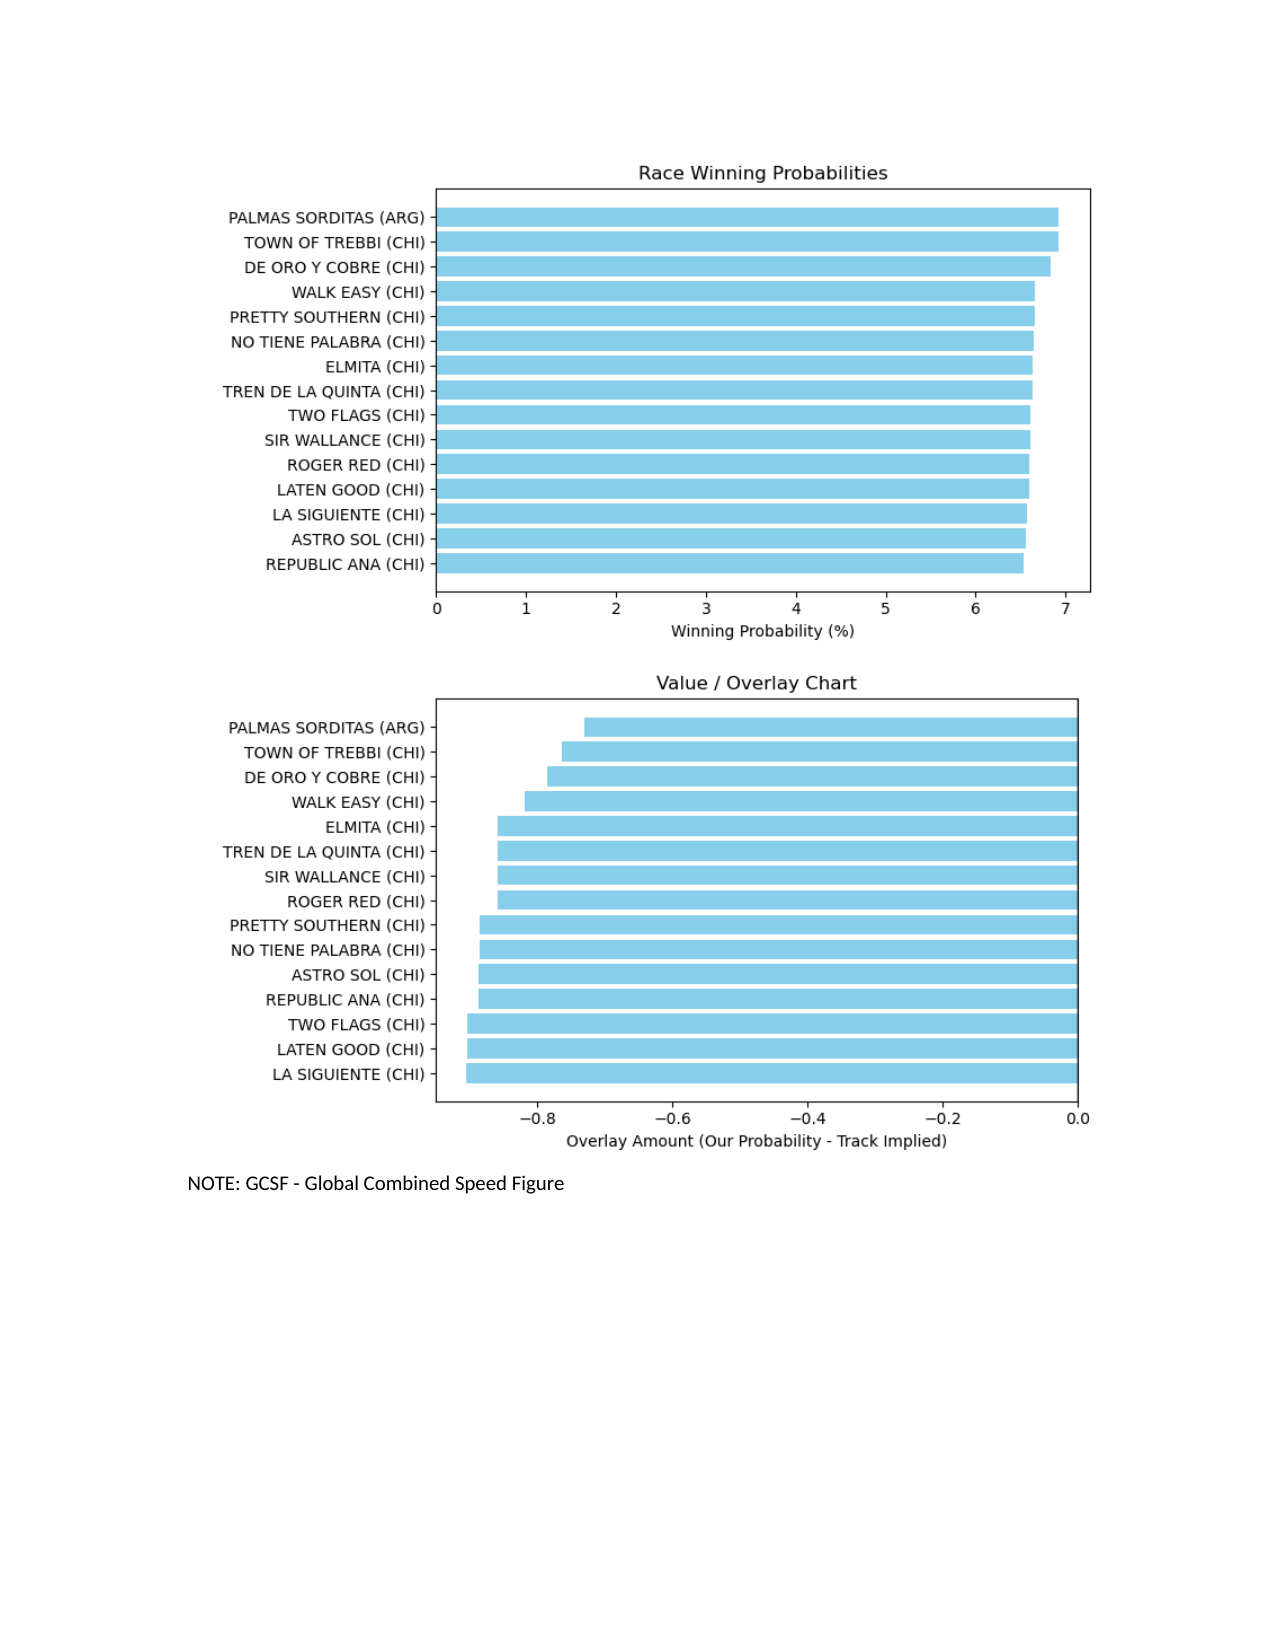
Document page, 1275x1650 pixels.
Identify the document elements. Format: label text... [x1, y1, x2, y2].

picture [206, 150, 1107, 657]
text NOTE: GCSF - Global Combined Speed Figure [187, 1170, 1087, 1195]
picture [206, 660, 1107, 1167]
